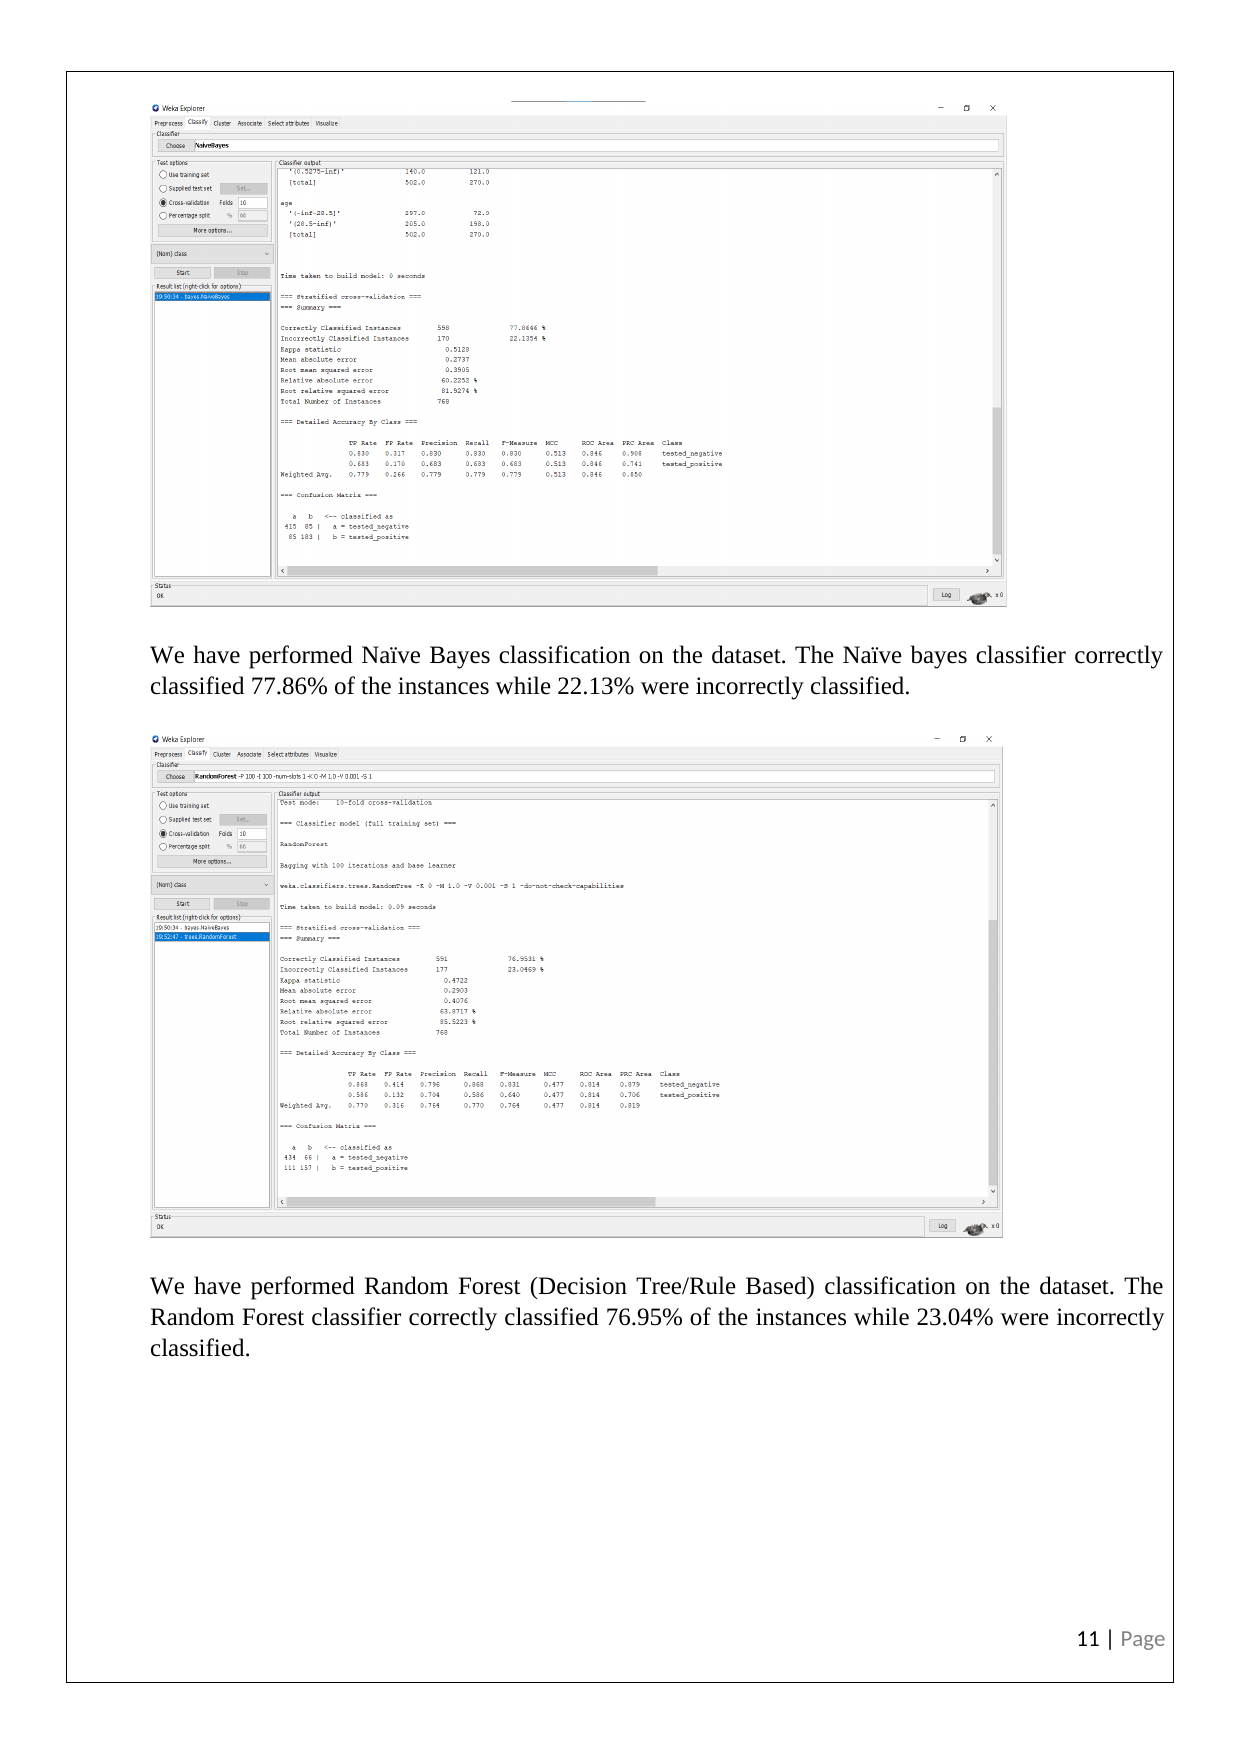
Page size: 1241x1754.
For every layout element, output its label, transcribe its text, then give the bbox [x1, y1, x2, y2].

text We have performed Naïve Bayes classification on the dataset. The Naïve bayes classifier correctly classified 77.86% of the instances while 22.13% were incorrectly classified. [150, 640, 1165, 700]
text We have performed Random Forest (Decision Tree/Rule Based) classification on the dataset. The Random Forest classifier correctly classified 76.95% of the instances while 23.04% were incorrectly classified. [150, 1271, 1165, 1362]
picture [150, 733, 1003, 1238]
picture [150, 101, 1007, 607]
